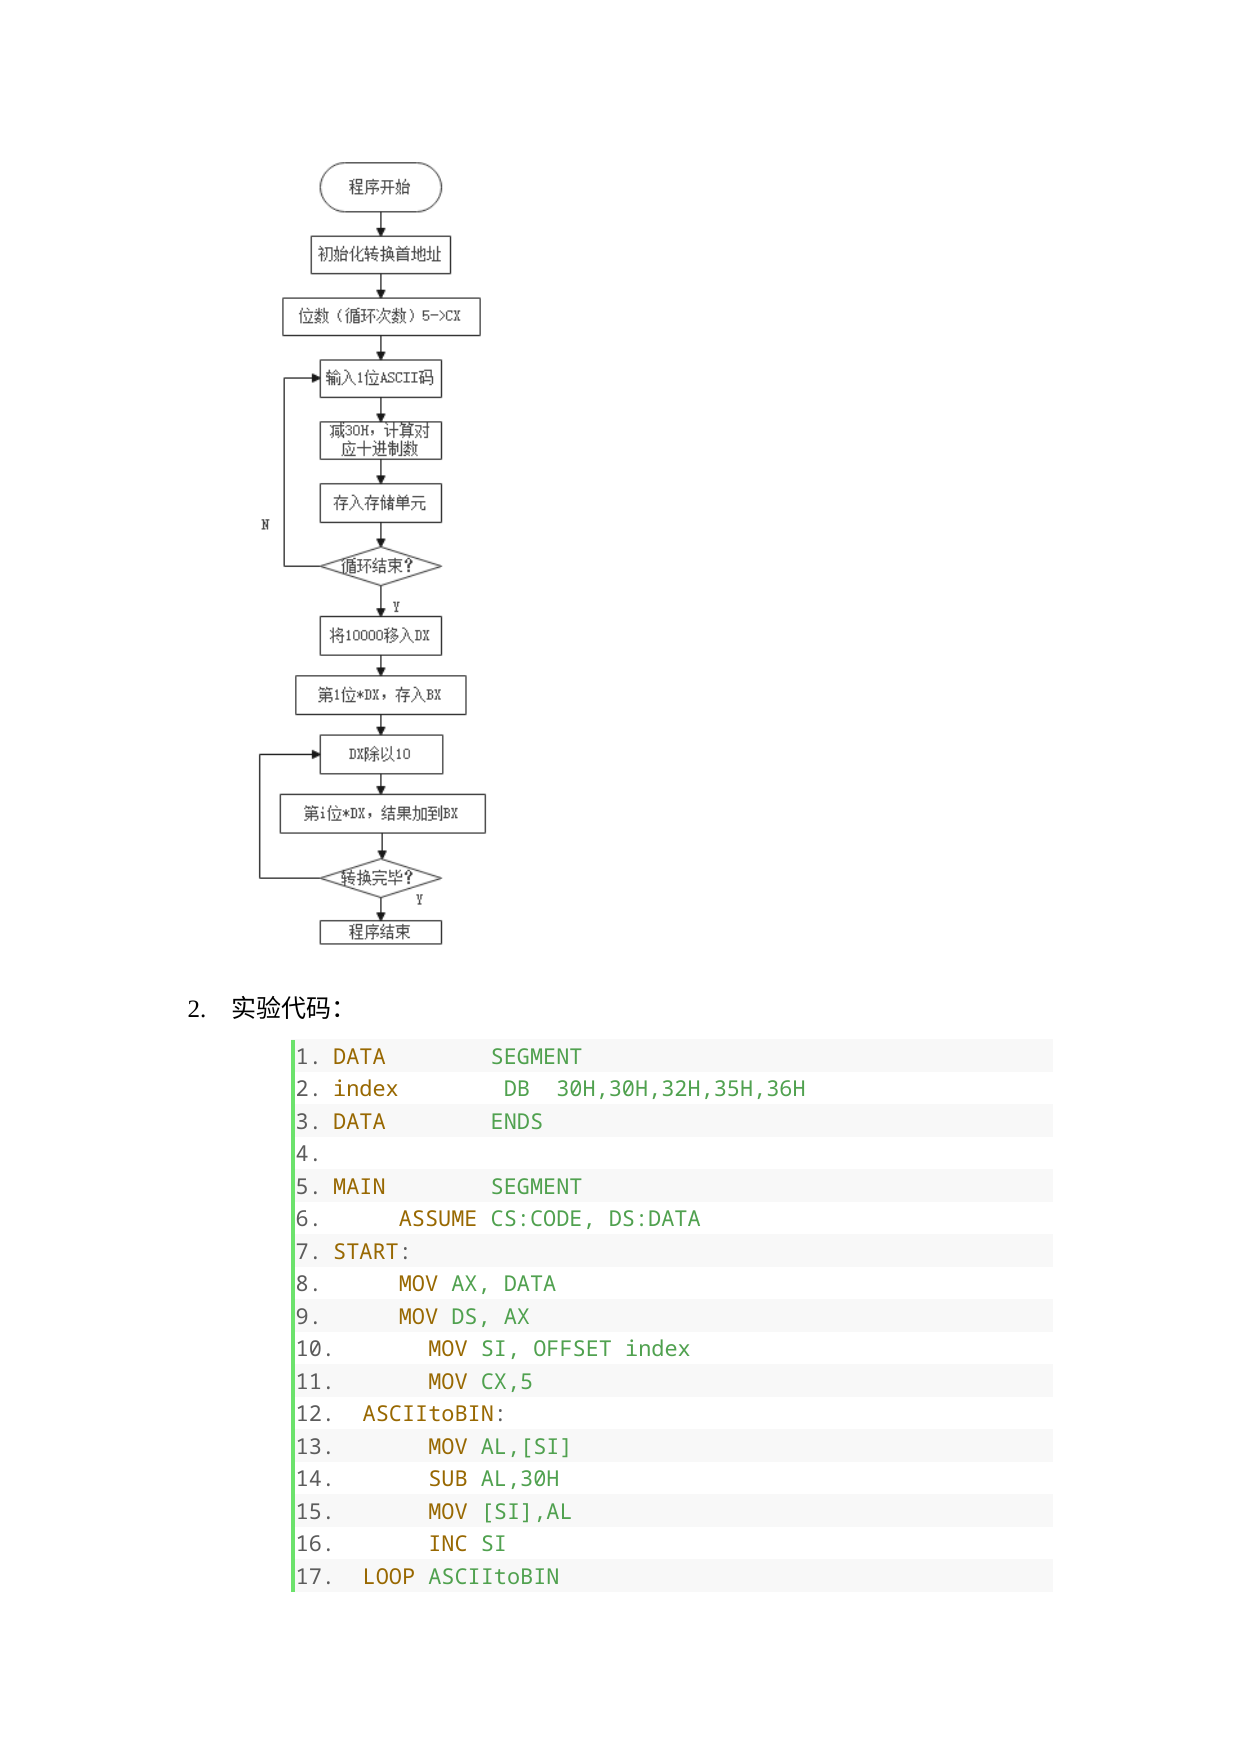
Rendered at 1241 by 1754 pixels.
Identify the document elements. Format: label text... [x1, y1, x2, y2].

list START: [295, 1234, 1053, 1267]
list DATA ENDS [295, 1104, 1053, 1137]
picture [187, 162, 499, 946]
list MOV [SI],AL [295, 1494, 1053, 1527]
list 实验代码： [187, 974, 1053, 1039]
list MOV SI, OFFSET index [295, 1332, 1053, 1364]
list INC SI [295, 1527, 1053, 1559]
list MOV AX, DATA [295, 1267, 1053, 1299]
list SUB AL,30H [295, 1462, 1053, 1494]
list MAIN SEGMENT [295, 1169, 1053, 1202]
list DATA SEGMENT [291, 1039, 1053, 1072]
list MOV CX,5 [295, 1364, 1053, 1397]
list index DB 30H,30H,32H,35H,36H [295, 1072, 1053, 1104]
list LOOP ASCIItoBIN [295, 1559, 1053, 1592]
list MOV AL,[SI] [295, 1429, 1053, 1462]
list ASCIItoBIN: [295, 1397, 1053, 1429]
list MOV DS, AX [295, 1299, 1053, 1332]
list ASSUME CS:CODE, DS:DATA [295, 1202, 1053, 1234]
